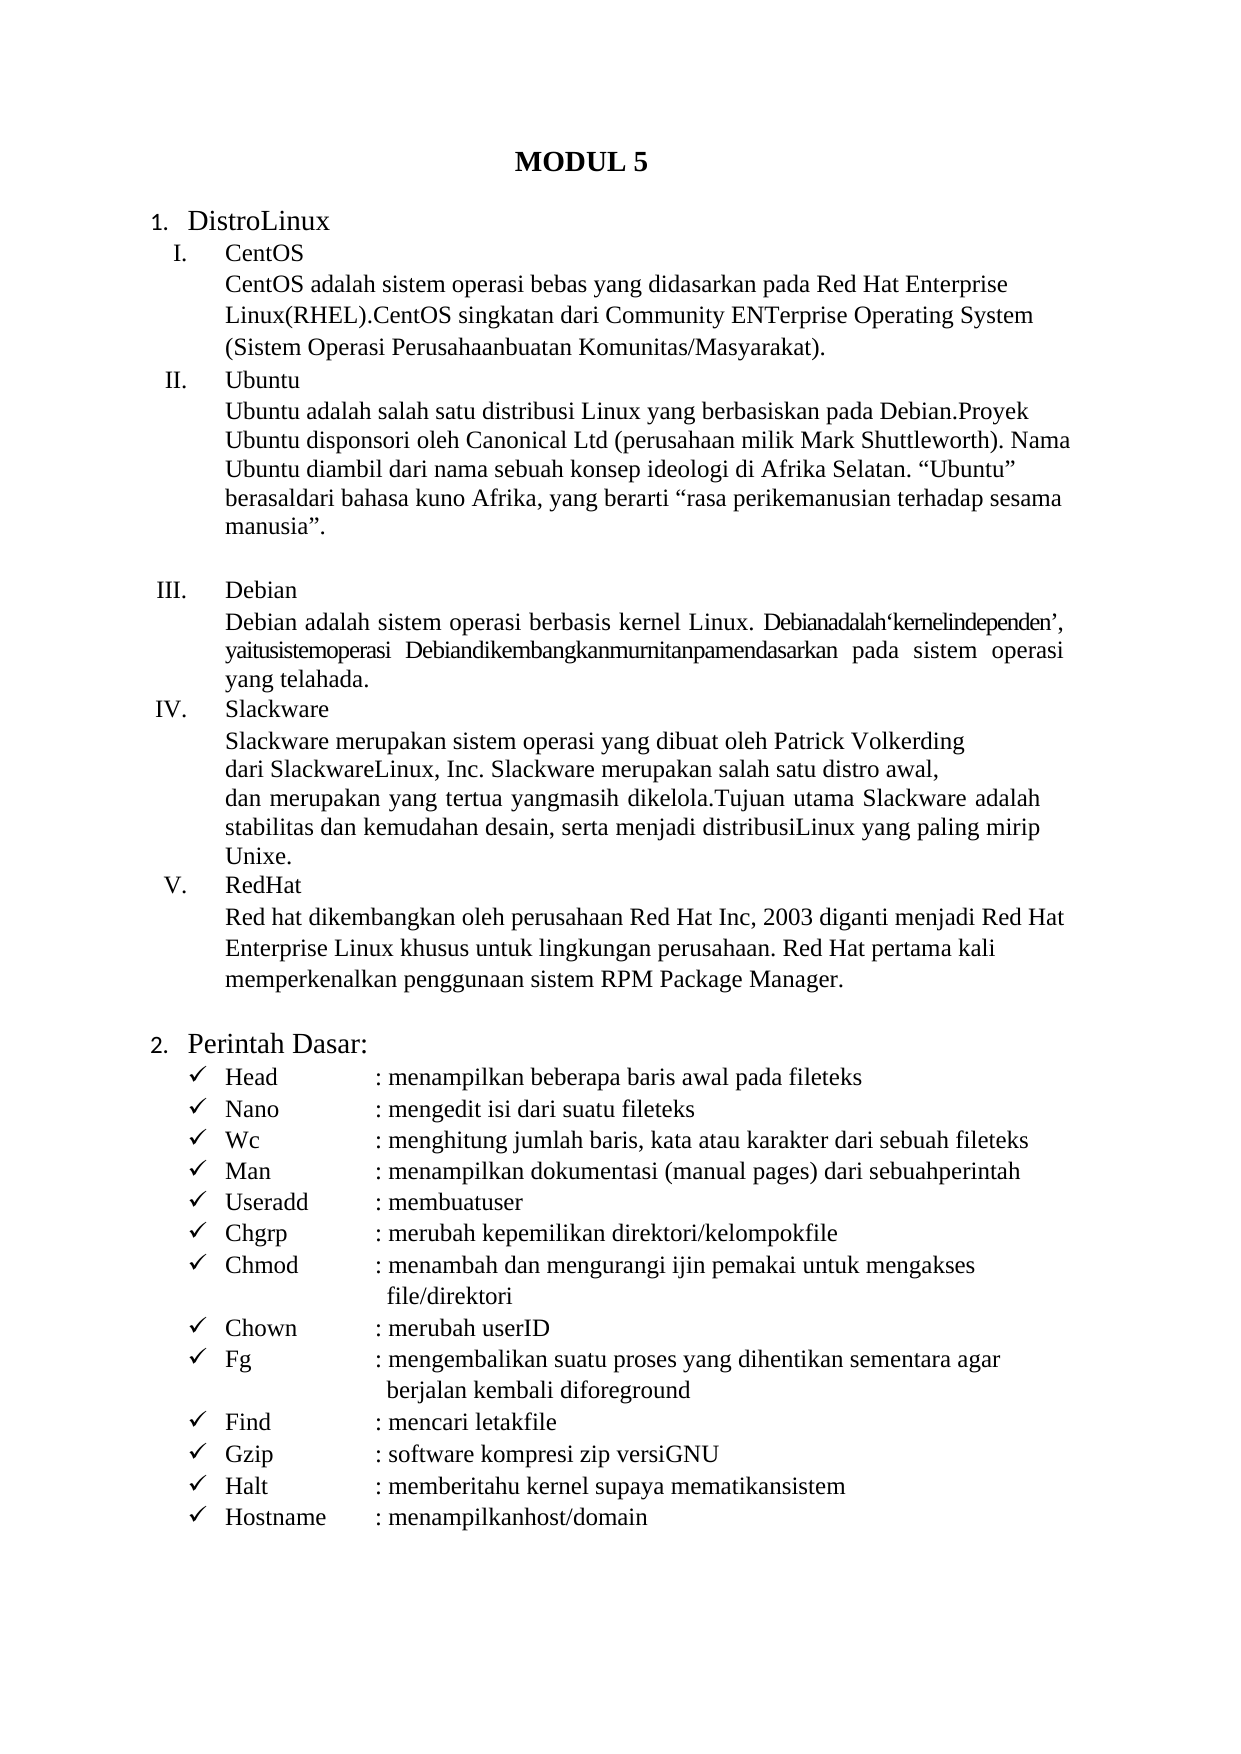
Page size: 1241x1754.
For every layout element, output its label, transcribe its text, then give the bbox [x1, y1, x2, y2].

text dan merupakan yang tertua yangmasih dikelola.Tujuan utama Slackware adalah stabilitas dan kemudahan desain, serta menjadi distribusiLinux yang paling mirip Unixe. [225, 783, 1041, 869]
text Red hat dikembangkan oleh perusahaan Red Hat Inc, 2003 diganti menjadi Red Hat Enterprise Linux khusus untuk lingkungan perusahaan. Red Hat pertama kali memperkenalkan penggunaan sistem RPM Package Manager. [225, 902, 1069, 993]
list Perintah Dasar: [150, 1027, 1096, 1060]
list Chmod : menambah dan mengurangi ijin pemakai untuk mengakses file/direktori [187, 1250, 986, 1309]
list Chgrp : merubah kepemilikan direktori/kelompokfile [187, 1218, 1096, 1247]
text Ubuntu adalah salah satu distribusi Linux yang berbasiskan pada Debian.Proyek Ubuntu disponsori oleh Canonical Ltd (perusahaan milik Mark Shuttleworth). Nama Ubuntu diambil dari nama sebuah konsep ideologi di Afrika Selatan. “Ubuntu” berasaldari bahasa kuno Afrika, yang berarti “rasa perikemanusian terhadap sesama manusia”. [225, 396, 1081, 540]
list Chown : merubah userID [187, 1312, 1096, 1342]
list Hostname : menampilkanhost/domain [187, 1502, 1096, 1531]
list Head : menampilkan beberapa baris awal pada fileteks [187, 1062, 1096, 1091]
list Useradd : membuatuser [187, 1187, 1096, 1216]
list DistroLinux [150, 203, 1096, 237]
list Nano : mengedit isi dari suatu fileteks [187, 1094, 1096, 1122]
list Slackware [187, 693, 1096, 723]
list Fg : mengembalikan suatu proses yang dihentikan sementara agar berjalan kembali diforeground [187, 1344, 1017, 1404]
list Find : mencari letakfile [187, 1407, 1096, 1437]
list Debian [187, 574, 1096, 604]
list Wc : menghitung jumlah baris, kata atau karakter dari sebuah fileteks [187, 1125, 1096, 1154]
text Debian adalah sistem operasi berbasis kernel Linux. Debianadalah‘kernelindependen’, yaitusistemoperasi Debiandikembangkanmurnitanpamendasarkan pada sistem operasi yang telahada. [225, 607, 1064, 693]
list RedHat [187, 869, 1096, 900]
text CentOS adalah sistem operasi bebas yang didasarkan pada Red Hat Enterprise Linux(RHEL).CentOS singkatan dari Community ENTerprise Operating System (Sistem Operasi Perusahaanbuatan Komunitas/Masyarakat). [225, 269, 1085, 360]
list Ubuntu [187, 365, 1096, 394]
list CentOS [187, 237, 1096, 267]
text Slackware merupakan sistem operasi yang dibuat oleh Patrick Volkerding dari SlackwareLinux, Inc. Slackware merupakan salah satu distro awal, [225, 726, 968, 783]
list Gzip : software kompresi zip versiGNU [187, 1439, 1096, 1468]
list Man : menampilkan dokumentasi (manual pages) dari sebuahperintah [187, 1156, 1096, 1185]
text MODUL 5 [439, 144, 1096, 177]
list Halt : memberitahu kernel supaya mematikansistem [187, 1471, 1096, 1499]
